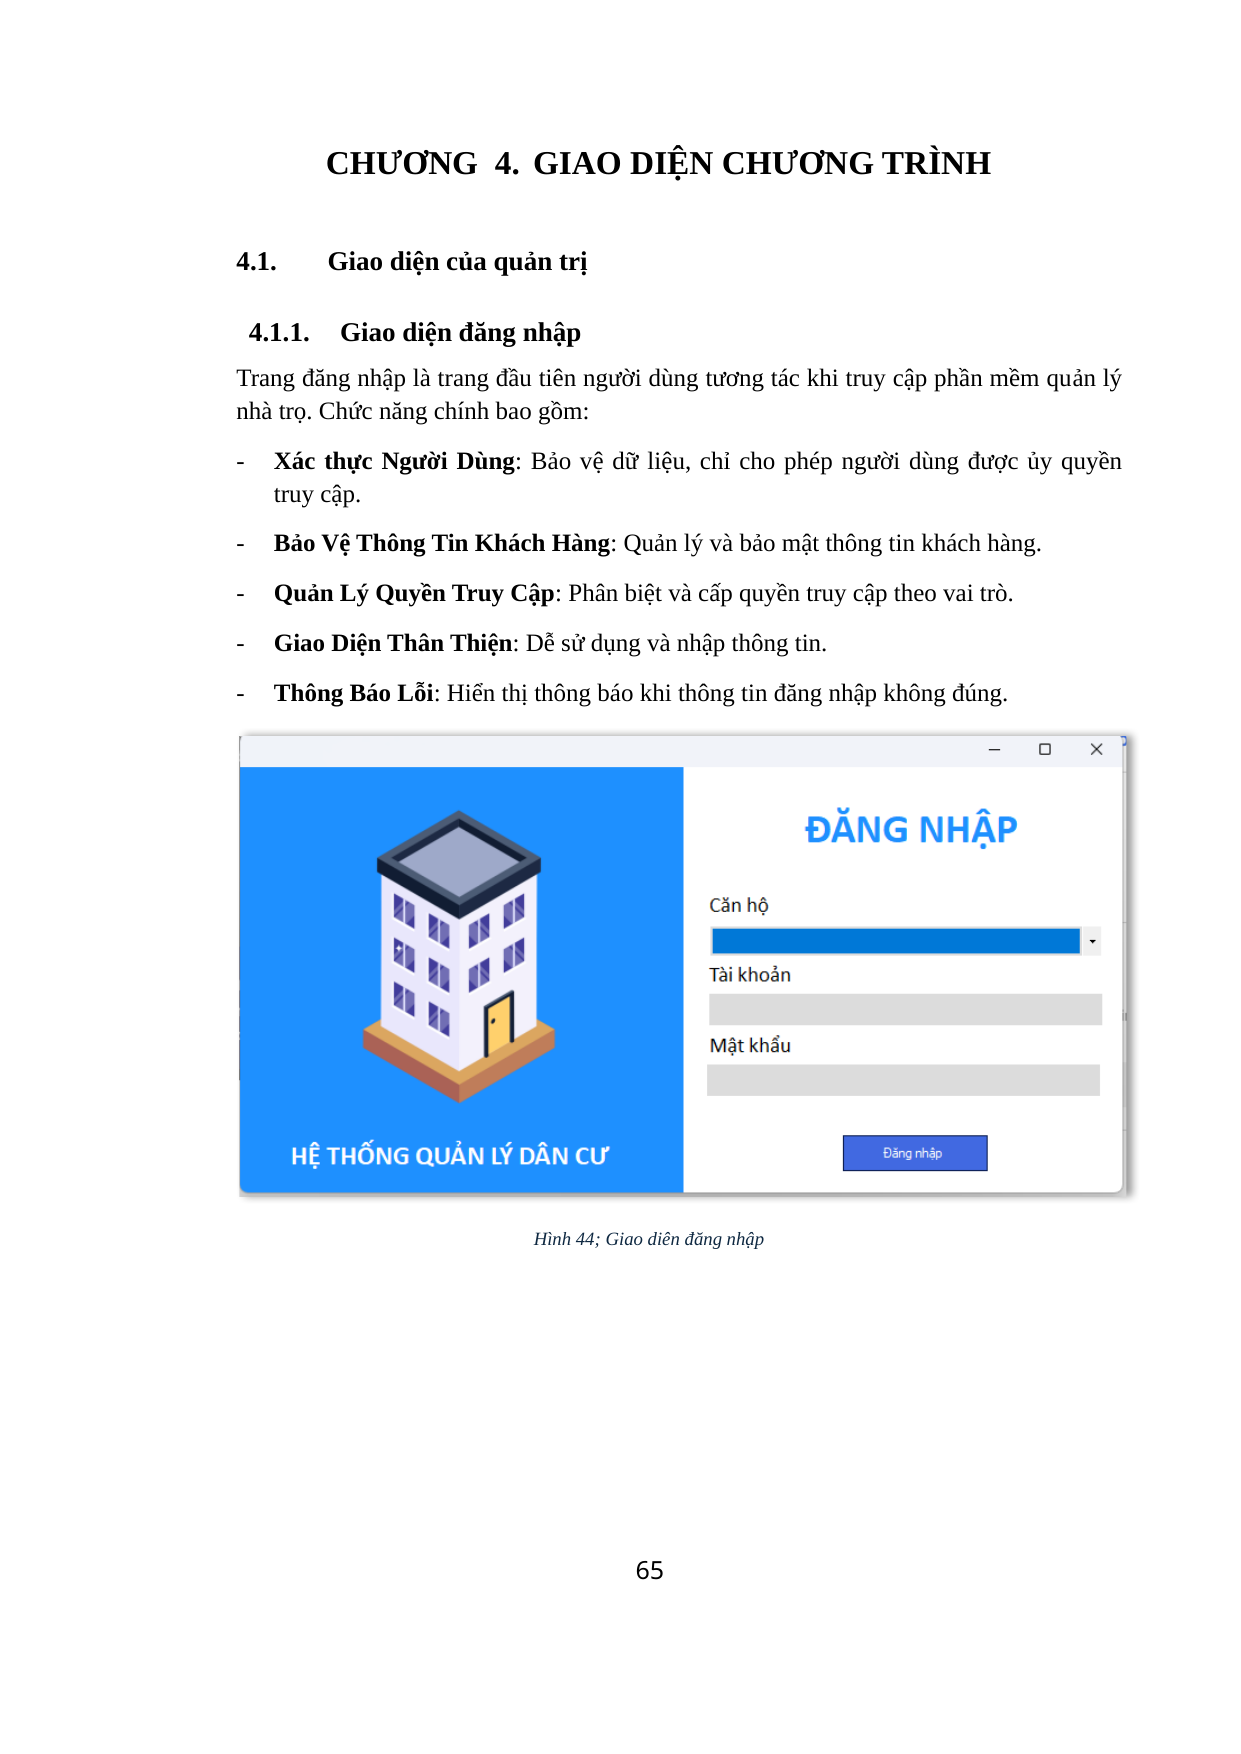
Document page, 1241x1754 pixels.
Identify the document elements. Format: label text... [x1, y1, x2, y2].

list Thông Báo Lỗi: Hiển thị thông báo khi thông tin đăng nhập không đúng. [236, 678, 1122, 706]
picture [239, 736, 1127, 1197]
list Quản Lý Quyền Truy Cập: Phân biệt và cấp quyền truy cập theo vai trò. [236, 578, 1122, 607]
list Bảo Vệ Thông Tin Khách Hàng: Quản lý và bảo mật thông tin khách hàng. [236, 528, 1122, 557]
text Hình 44; Giao diên đăng nhập [177, 1227, 1122, 1249]
list Xác thực Người Dùng: Bảo vệ dữ liệu, chỉ cho phép người dùng được ủy quyền truy cập. [236, 446, 1122, 508]
text Trang đăng nhập là trang đầu tiên người dùng tương tác khi truy cập phần mềm quản lý nhà trọ. Chức năng chính bao gồm: [236, 363, 1122, 425]
subtitle Giao diện của quản trị [236, 245, 1122, 276]
list Giao Diện Thân Thiện: Dễ sử dụng và nhập thông tin. [236, 628, 1122, 657]
subtitle Giao diện đăng nhập [309, 316, 1122, 348]
subtitle GIAO DIỆN CHƯƠNG TRÌNH [195, 143, 1122, 181]
